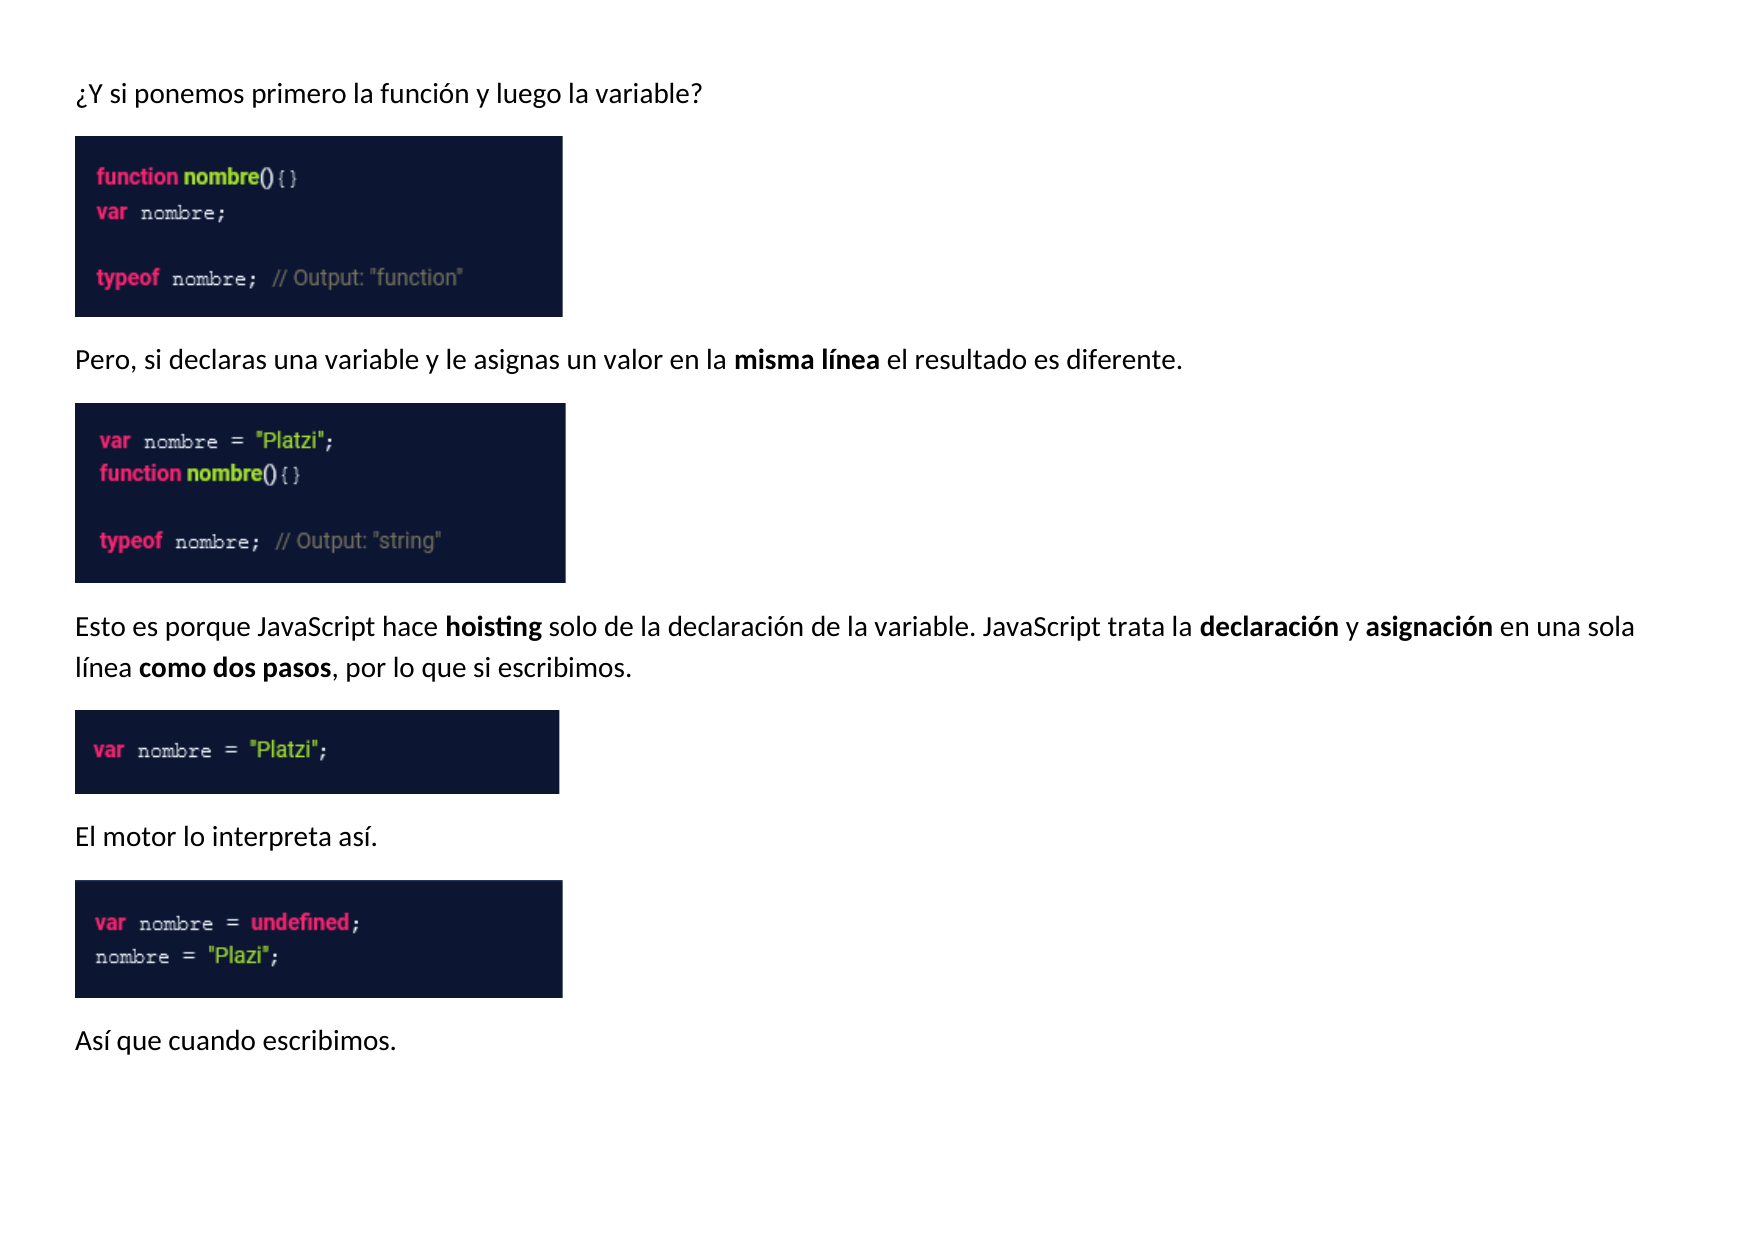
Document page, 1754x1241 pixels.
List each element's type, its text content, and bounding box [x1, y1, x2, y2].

text Esto es porque JavaScript hace hoisting solo de la declaración de la variable. JavaScript trata la declaración y asignación en una sola línea como dos pasos, por lo que si escribimos. [75, 608, 1679, 684]
text El motor lo interpreta así. [75, 818, 1679, 854]
text ¿Y si ponemos primero la función y luego la variable? [75, 75, 1679, 111]
picture [75, 710, 560, 794]
picture [75, 136, 563, 317]
text Pero, si declaras una variable y le asignas un valor en la misma línea el resultado es diferente. [75, 341, 1679, 377]
text Así que cuando escribimos. [75, 1022, 1679, 1058]
picture [75, 880, 563, 998]
picture [75, 403, 566, 583]
